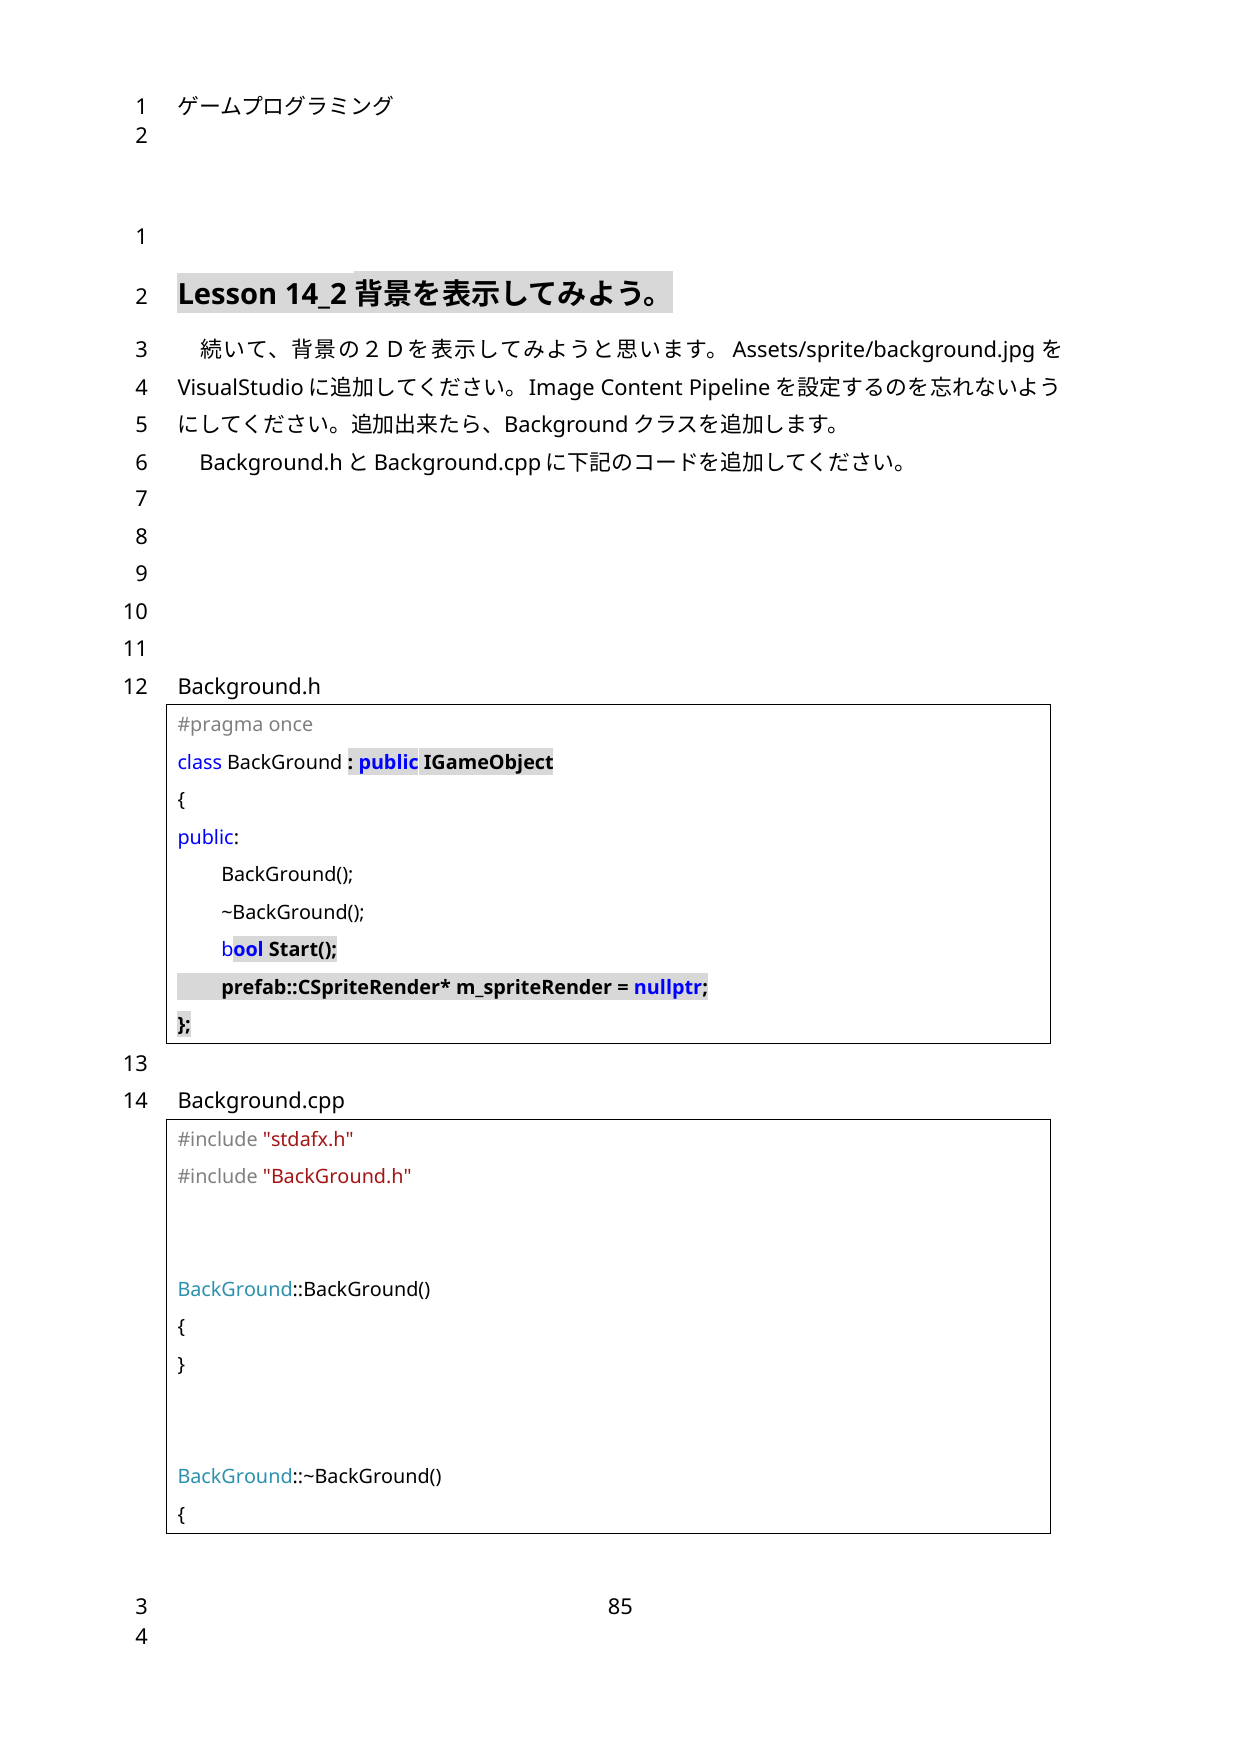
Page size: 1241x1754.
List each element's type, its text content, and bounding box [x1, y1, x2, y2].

text Background.hとBackground.cppに下記のコードを追加してください。 [177, 442, 1063, 479]
text Background.h [177, 667, 1063, 704]
table_header #pragma once class BackGround : public IGameObject { public: BackGround(); ~BackGround(); bool Start(); prefab::CSpriteRender* m_spriteRender = nullptr; }; [167, 705, 1050, 1043]
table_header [167, 1120, 1050, 1532]
subtitle Lesson 14_2 背景を表示してみよう。 [177, 254, 1063, 329]
text 続いて、背景の２Ｄを表示してみようと思います。Assets/sprite/background.jpgをVisualStudioに追加してください。Image Content Pipelineを設定するのを忘れないようにしてください。追加出来たら、Backgroundクラスを追加します。 [177, 329, 1063, 442]
text Background.cpp [177, 1081, 1063, 1119]
